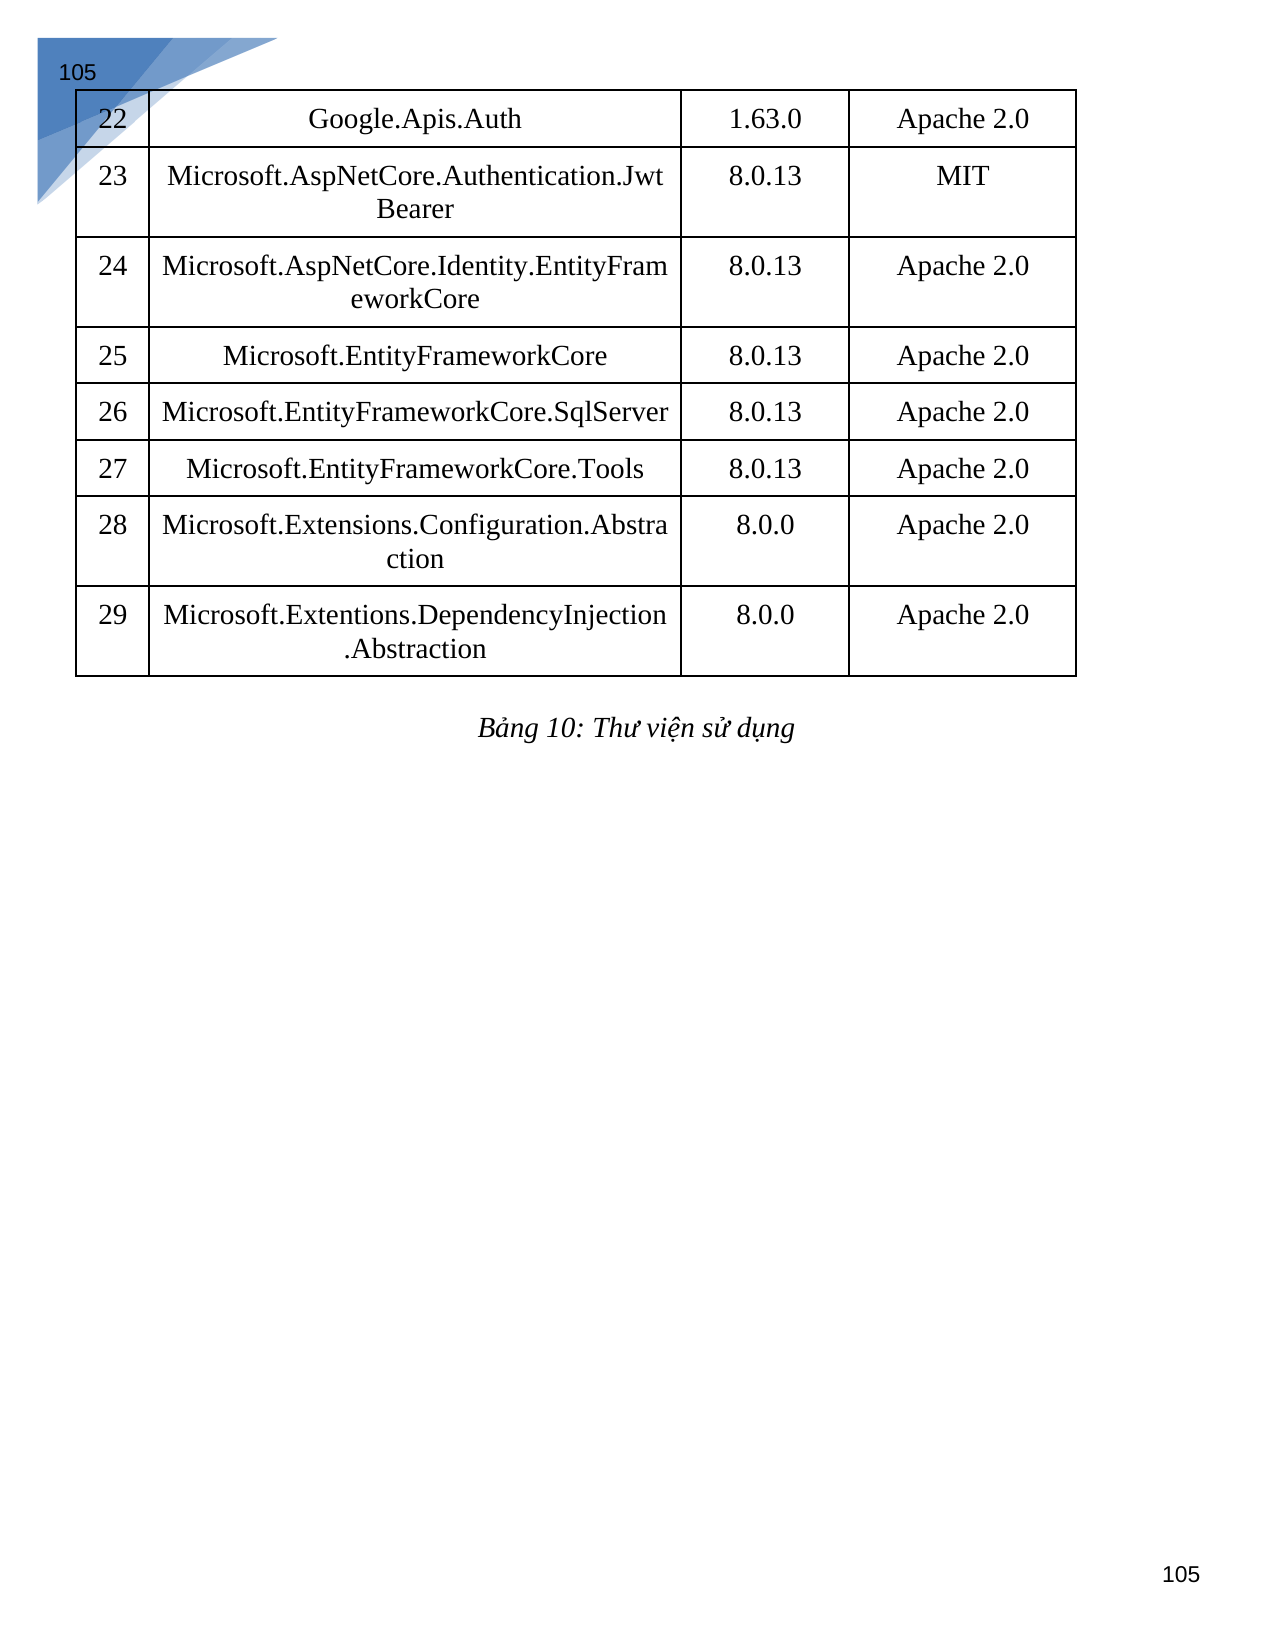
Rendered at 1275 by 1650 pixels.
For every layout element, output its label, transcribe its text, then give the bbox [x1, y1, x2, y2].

table_cell Apache 2.0 [850, 497, 1075, 585]
table_cell Google.Apis.Auth [150, 91, 680, 146]
table_cell Microsoft.EntityFrameworkCore.SqlServer [150, 384, 680, 438]
table_cell 8.0.13 [682, 384, 848, 438]
table_cell 8.0.13 [682, 148, 848, 236]
table_cell 25 [77, 328, 148, 382]
table_cell 24 [77, 238, 148, 326]
table_cell Microsoft.EntityFrameworkCore [150, 328, 680, 382]
table_cell Microsoft.AspNetCore.Authentication.JwtBearer [150, 148, 680, 236]
table_cell 8.0.13 [682, 441, 848, 495]
table_cell Microsoft.AspNetCore.Identity.EntityFrameworkCore [150, 238, 680, 326]
table_cell 8.0.13 [682, 238, 848, 326]
table_cell 1.63.0 [682, 91, 848, 146]
table_cell Microsoft.Extensions.Configuration.Abstraction [150, 497, 680, 585]
table_cell Apache 2.0 [850, 441, 1075, 495]
table_cell 8.0.0 [682, 497, 848, 585]
table_cell Apache 2.0 [850, 587, 1075, 675]
table_cell Apache 2.0 [850, 238, 1075, 326]
table_cell Microsoft.EntityFrameworkCore.Tools [150, 441, 680, 495]
table_cell 8.0.0 [682, 587, 848, 675]
table_cell Apache 2.0 [850, 384, 1075, 438]
table_cell Apache 2.0 [850, 328, 1075, 382]
table_cell 26 [77, 384, 148, 438]
table_cell 28 [77, 497, 148, 585]
table_cell 29 [77, 587, 148, 675]
table_cell 23 [77, 148, 148, 236]
table_cell Microsoft.Extentions.DependencyInjection.Abstraction [150, 587, 680, 675]
table_cell MIT [850, 148, 1075, 236]
picture [37, 37, 279, 206]
table_cell Apache 2.0 [850, 91, 1075, 146]
text Bảng 10: Thư viện sử dụng [75, 711, 1200, 744]
table_cell 8.0.13 [682, 328, 848, 382]
table_cell 22 [77, 91, 148, 146]
table_cell 27 [77, 441, 148, 495]
